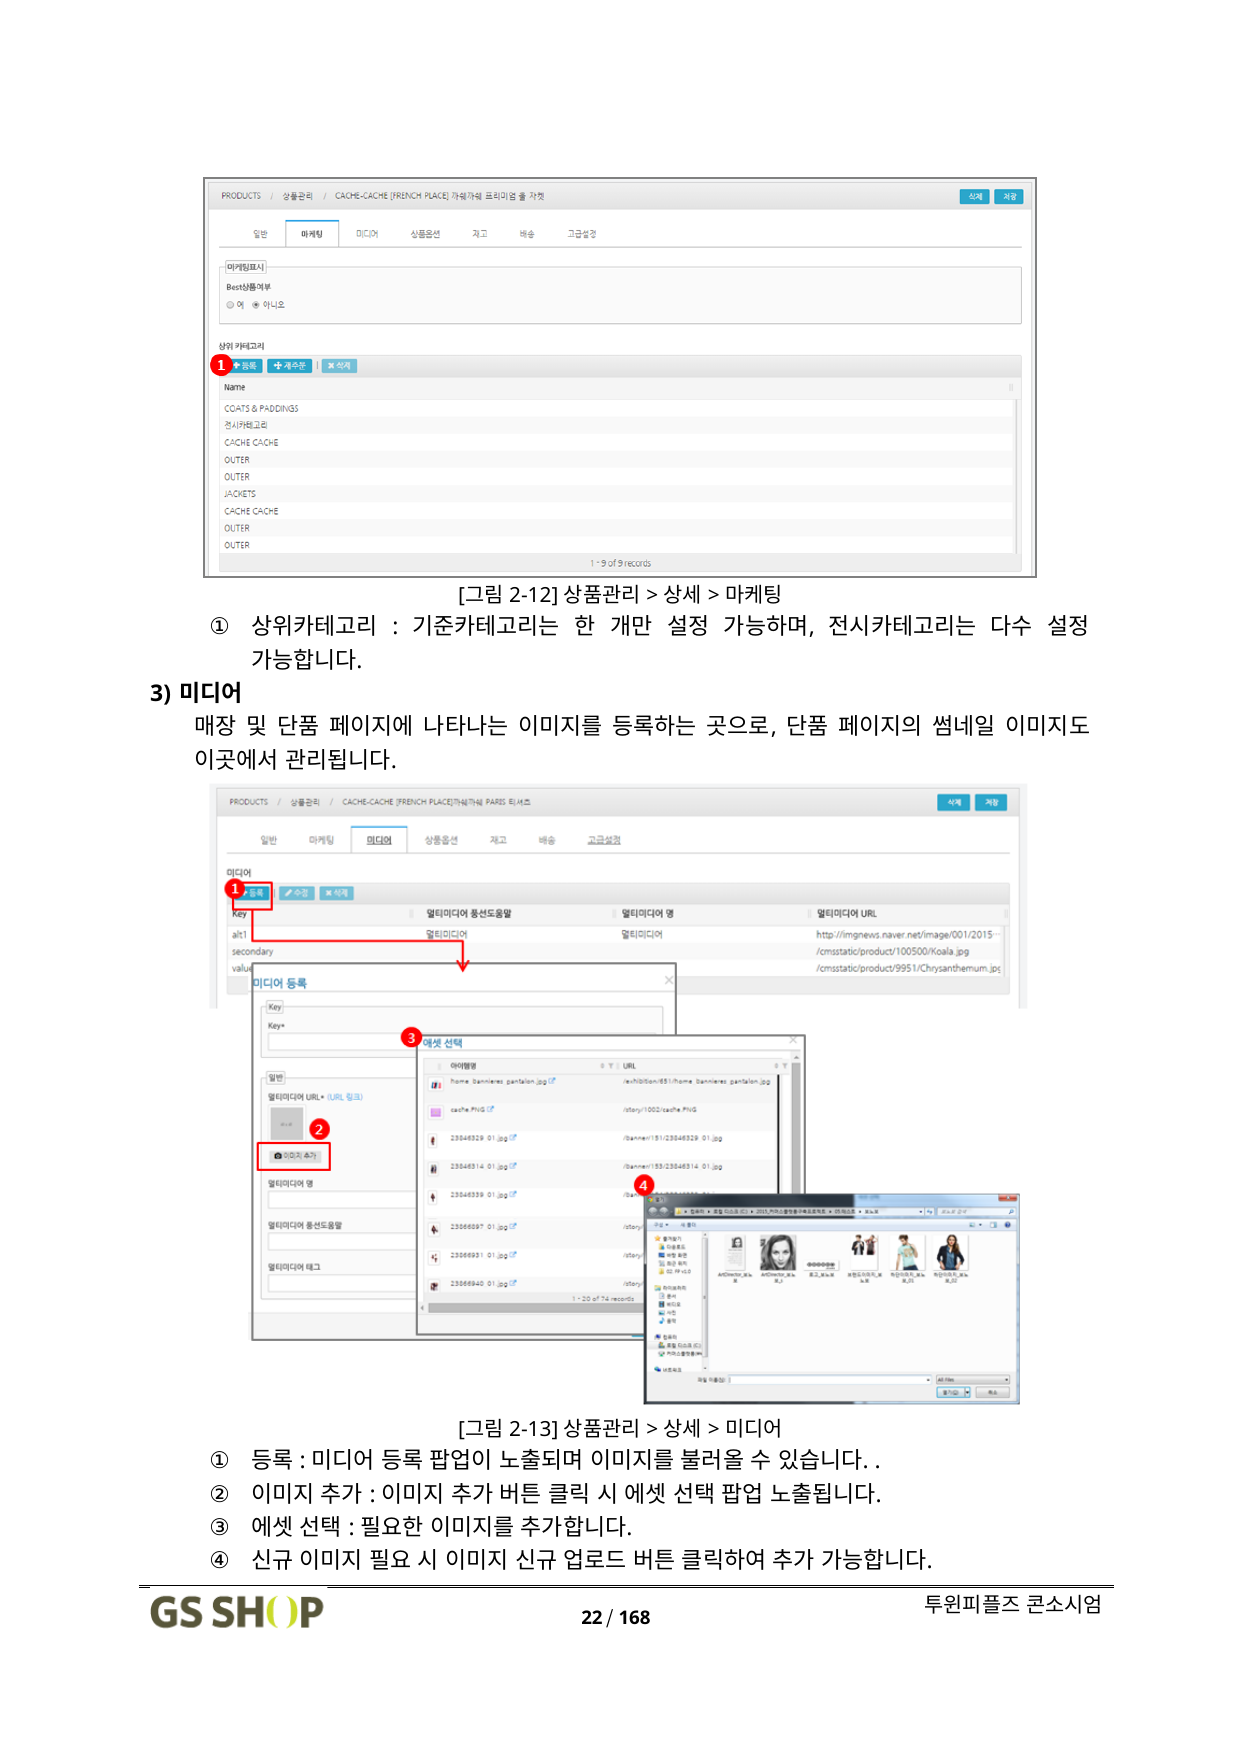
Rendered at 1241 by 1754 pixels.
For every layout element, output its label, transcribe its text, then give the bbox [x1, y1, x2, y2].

subtitle 등록 : 미디어 등록 팝업이 노출되며 이미지를 불러올 수 있습니다. . [209, 1442, 1090, 1476]
text 매장 및 단품 페이지에 나타나는 이미지를 등록하는 곳으로, 단품 페이지의 썸네일 이미지도 이곳에서 관리됩니다. [194, 708, 1090, 775]
subtitle 신규 이미지 필요 시 이미지 신규 업로드 버튼 클릭하여 추가 가능합니다. [209, 1542, 1090, 1576]
subtitle 상위카테고리 : 기준카테고리는 한 개만 설정 가능하며, 전시카테고리는 다수 설정 가능합니다. [209, 608, 1090, 675]
subtitle 이미지 추가 : 이미지 추가 버튼 클릭 시 에셋 선택 팝업 노출됩니다. [209, 1476, 1090, 1509]
picture [150, 1587, 328, 1631]
picture [203, 775, 1037, 1412]
subtitle 에셋 선택 : 필요한 이미지를 추가합니다. [209, 1509, 1090, 1542]
subtitle 미디어 [150, 675, 1090, 708]
picture [205, 179, 1035, 576]
